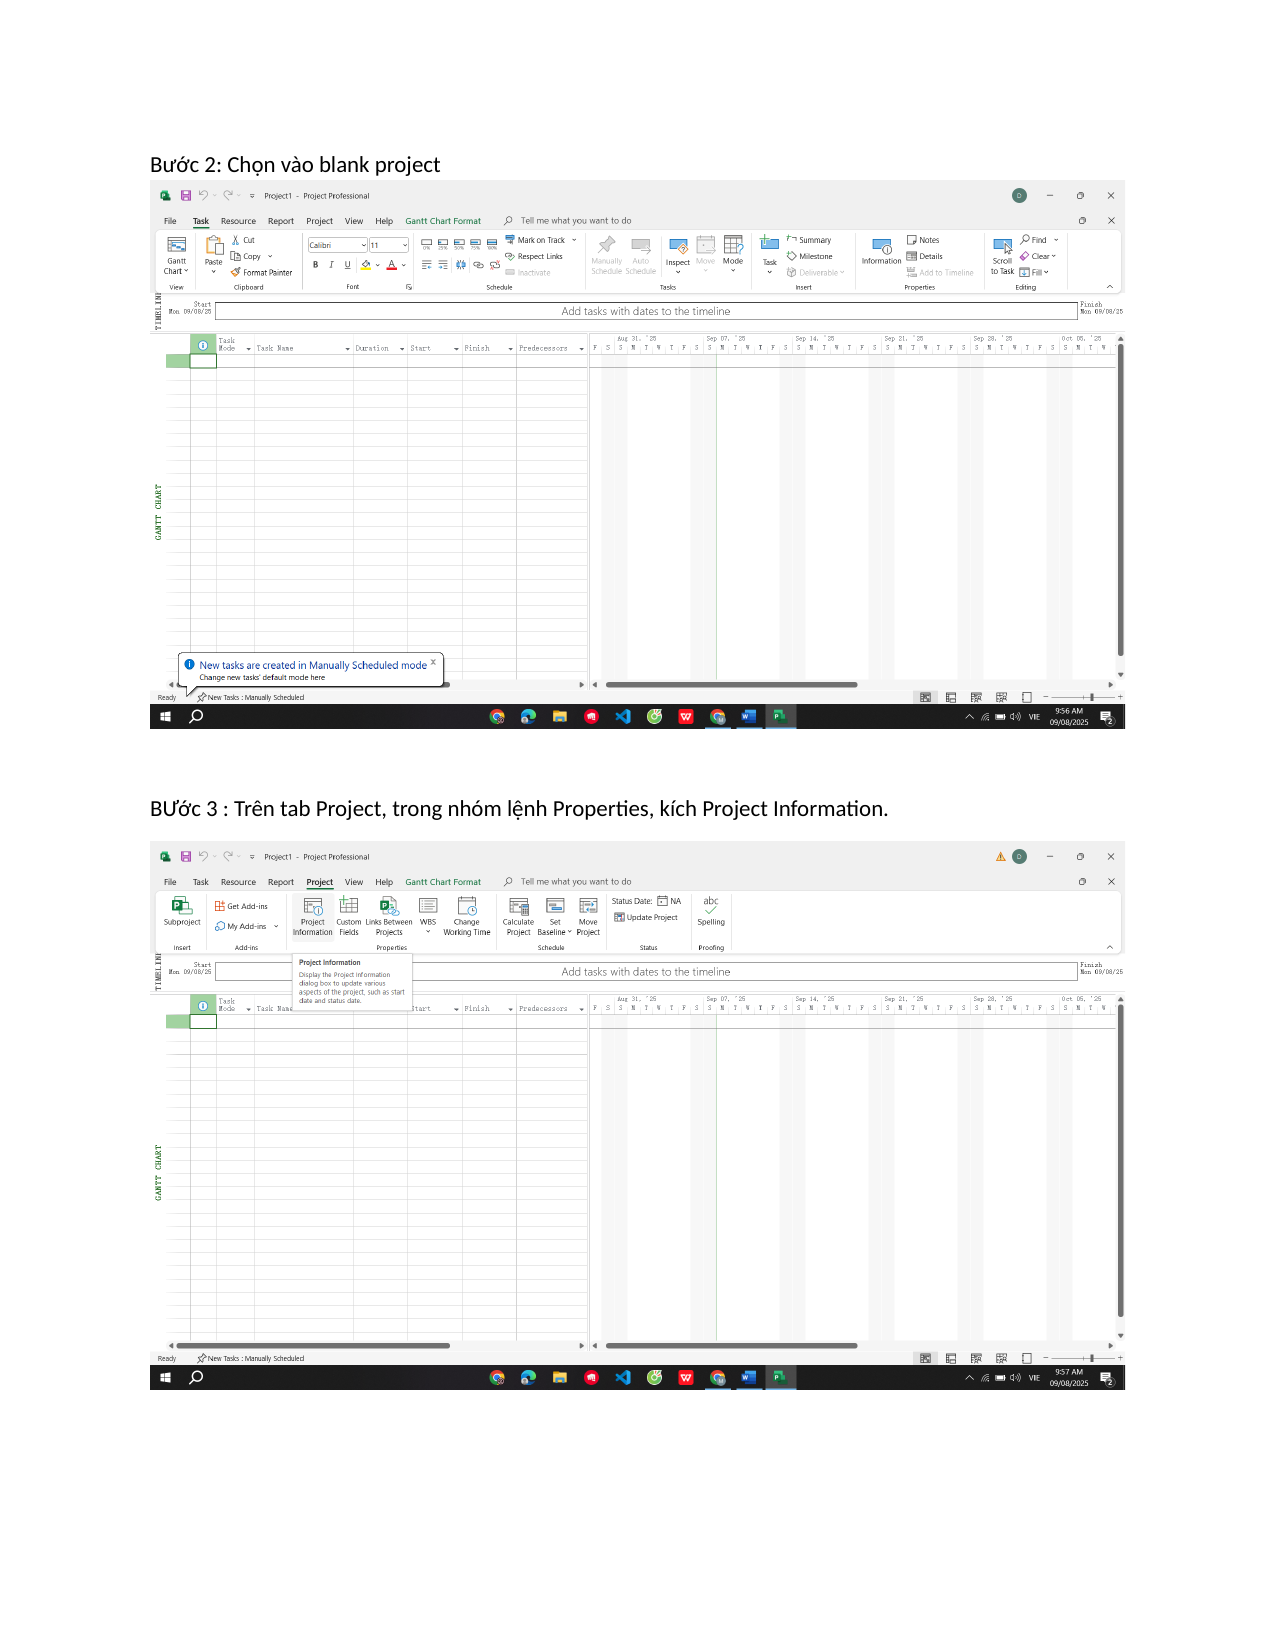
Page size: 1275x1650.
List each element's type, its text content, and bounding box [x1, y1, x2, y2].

picture [150, 180, 1125, 729]
picture [150, 841, 1125, 1390]
text Bước 2: Chọn vào blank project [150, 150, 1125, 180]
text BƯớc 3 : Trên tab Project, trong nhóm lệnh Properties, kích Project Information. [150, 794, 1125, 822]
